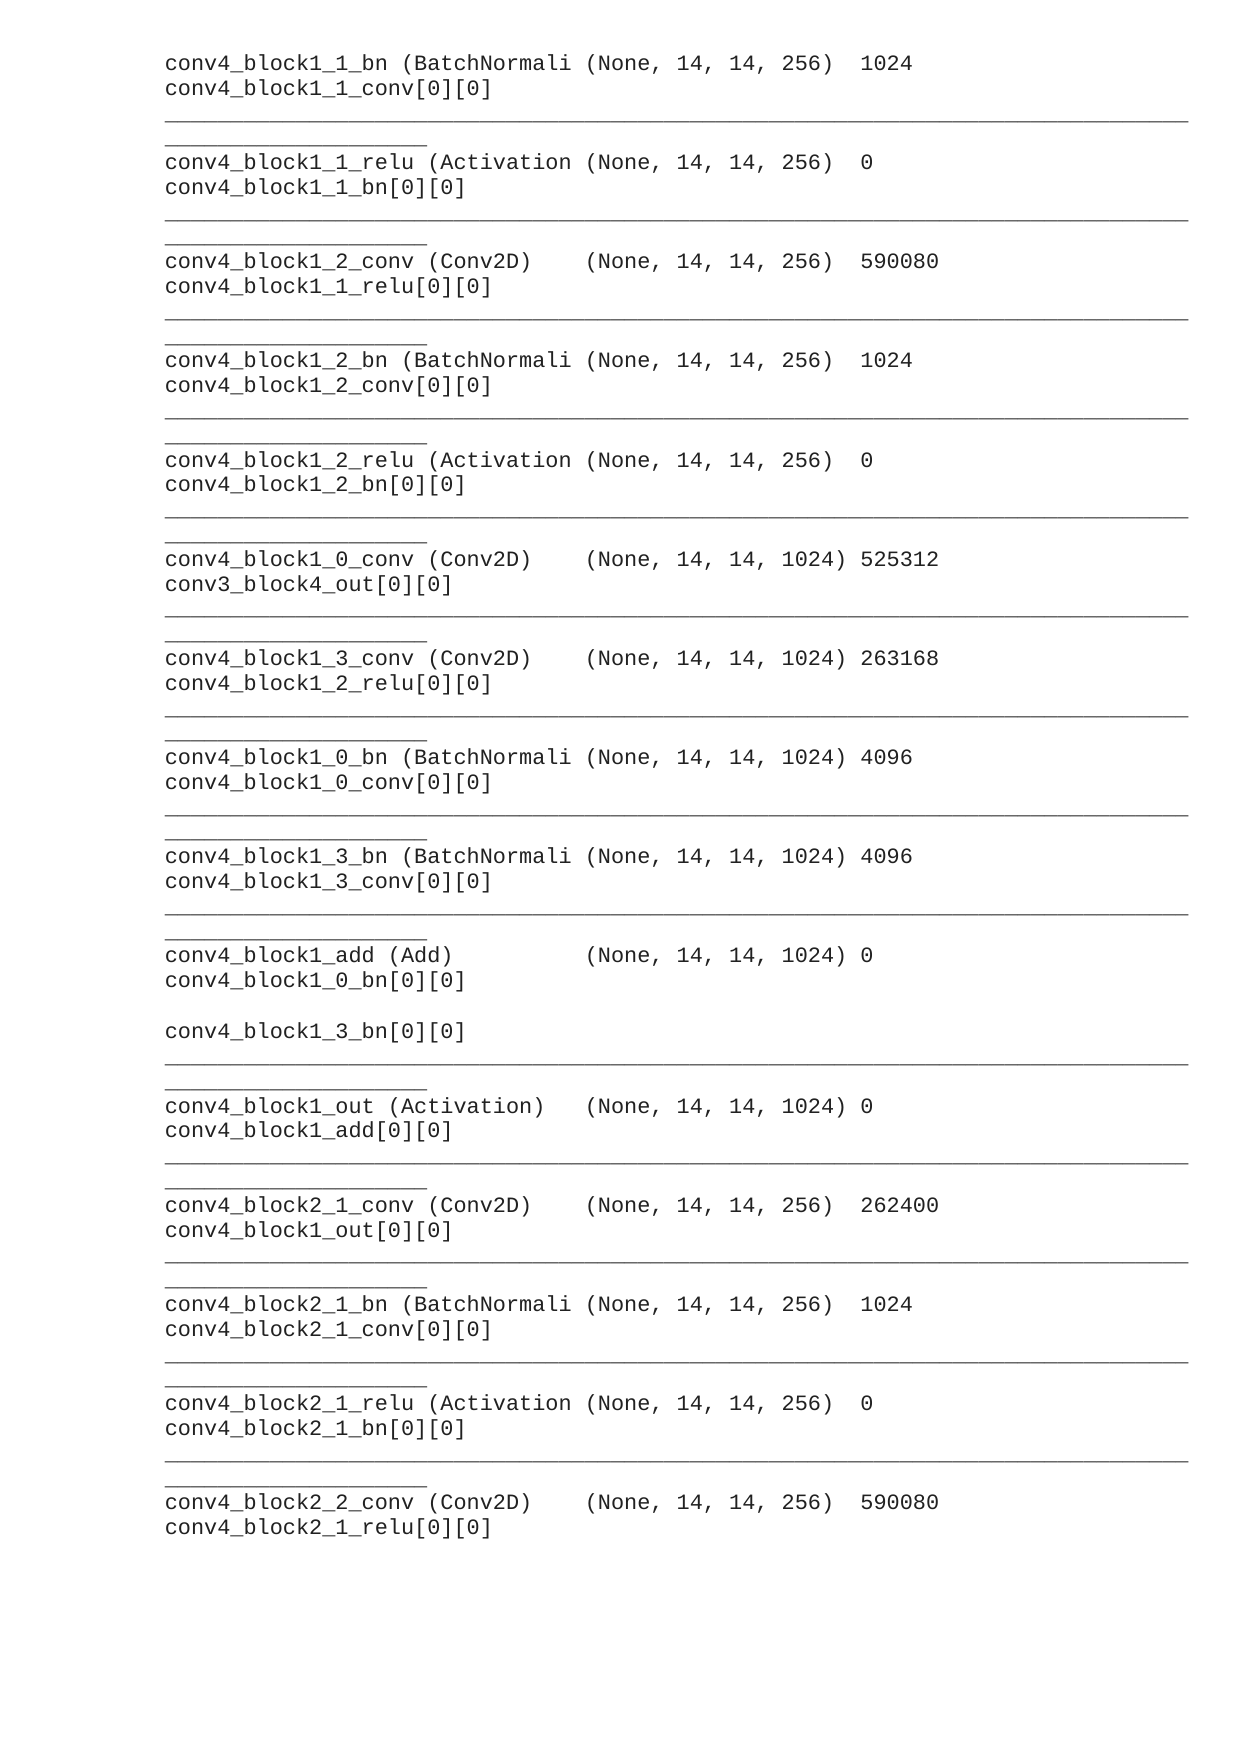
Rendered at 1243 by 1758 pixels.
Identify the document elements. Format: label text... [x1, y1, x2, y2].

text __________________________________________________________________________________________________ [427, 1343, 1191, 1392]
text conv4_block1_0_conv (Conv2D) (None, 14, 14, 1024) 525312 conv3_block4_out[0][0] [453, 548, 1191, 597]
text conv4_block1_2_conv (Conv2D) (None, 14, 14, 256) 590080 conv4_block1_1_relu[0][0] [493, 250, 1191, 300]
text __________________________________________________________________________________________________ [427, 498, 1191, 548]
text conv4_block1_1_bn (BatchNormali (None, 14, 14, 256) 1024 conv4_block1_1_conv[0][0] [493, 52, 1191, 102]
text conv4_block2_1_relu (Activation (None, 14, 14, 256) 0 conv4_block2_1_bn[0][0] [164, 1392, 1191, 1442]
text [427, 1442, 1191, 1492]
text conv4_block1_3_bn (BatchNormali (None, 14, 14, 1024) 4096 conv4_block1_3_conv[0][0] [493, 845, 1191, 895]
text conv4_block2_1_bn (BatchNormali (None, 14, 14, 256) 1024 conv4_block2_1_conv[0][0] [493, 1293, 1191, 1343]
text conv4_block1_add (Add) (None, 14, 14, 1024) 0 conv4_block1_0_bn[0][0] [164, 944, 1191, 994]
text conv4_block1_3_conv (Conv2D) (None, 14, 14, 1024) 263168 conv4_block1_2_relu[0][0] [493, 647, 1191, 697]
text __________________________________________________________________________________________________ [164, 597, 1191, 647]
text __________________________________________________________________________________________________ [427, 697, 1191, 746]
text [427, 102, 1191, 151]
text __________________________________________________________________________________________________ [427, 895, 1191, 944]
text conv4_block1_1_relu (Activation (None, 14, 14, 256) 0 conv4_block1_1_bn[0][0] [466, 151, 1191, 201]
text conv4_block1_3_bn[0][0] [164, 994, 1191, 1045]
text conv4_block2_2_conv (Conv2D) (None, 14, 14, 256) 590080 conv4_block2_1_relu[0][0] [493, 1492, 1191, 1541]
text __________________________________________________________________________________________________ [164, 1144, 1191, 1194]
text conv4_block1_2_relu (Activation (None, 14, 14, 256) 0 conv4_block1_2_bn[0][0] [164, 449, 1191, 498]
text __________________________________________________________________________________________________ [164, 1244, 1191, 1293]
text conv4_block1_out (Activation) (None, 14, 14, 1024) 0 conv4_block1_add[0][0] [453, 1095, 1191, 1144]
text __________________________________________________________________________________________________ [427, 796, 1191, 845]
text __________________________________________________________________________________________________ [427, 300, 1191, 349]
text conv4_block1_2_bn (BatchNormali (None, 14, 14, 256) 1024 conv4_block1_2_conv[0][0] [164, 349, 1191, 399]
text __________________________________________________________________________________________________ [427, 201, 1191, 250]
text __________________________________________________________________________________________________ [427, 1045, 1191, 1095]
text conv4_block2_1_conv (Conv2D) (None, 14, 14, 256) 262400 conv4_block1_out[0][0] [453, 1194, 1191, 1244]
text __________________________________________________________________________________________________ [427, 399, 1191, 449]
text conv4_block1_0_bn (BatchNormali (None, 14, 14, 1024) 4096 conv4_block1_0_conv[0][0] [493, 746, 1191, 796]
